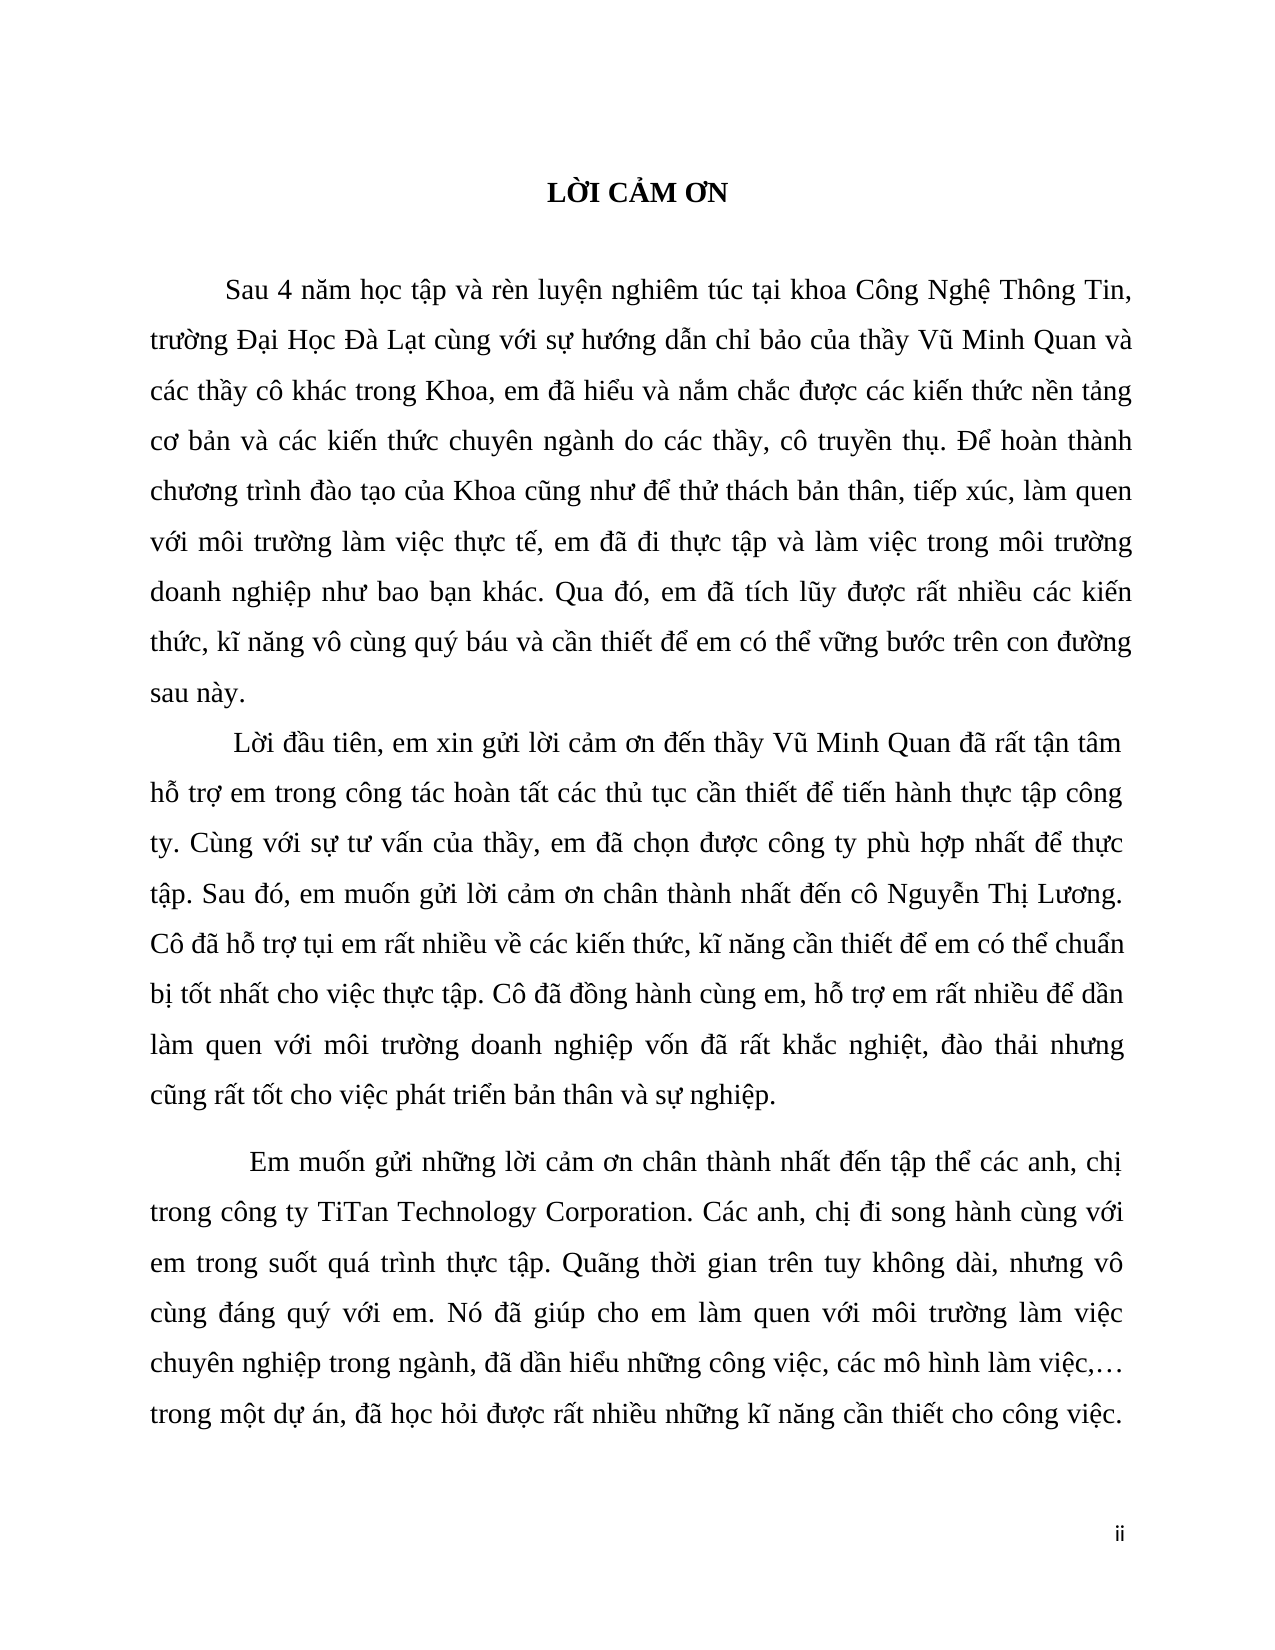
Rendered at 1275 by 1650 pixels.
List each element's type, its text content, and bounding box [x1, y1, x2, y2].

subtitle LỜI CẢM ƠN [150, 175, 1125, 208]
text Lời đầu tiên, em xin gửi lời cảm ơn đến thầy Vũ Minh Quan đã rất tận tâm hỗ trợ em trong công tác hoàn tất các thủ tục cần thiết để tiến hành thực tập công ty. Cùng với sự tư vấn của thầy, em đã chọn được công ty phù hợp nhất để thực tập. Sau đó, em muốn gửi lời cảm ơn chân thành nhất đến cô Nguyễn Thị Lương. Cô đã hỗ trợ tụi em rất nhiều về các kiến thức, kĩ năng cần thiết để em có thể chuẩn bị tốt nhất cho việc thực tập. Cô đã đồng hành cùng em, hỗ trợ em rất nhiều để dần làm quen với môi trường doanh nghiệp vốn đã rất khắc nghiệt, đào thải nhưng cũng rất tốt cho việc phát triển bản thân và sự nghiệp. [150, 725, 1125, 1111]
text Sau 4 năm học tập và rèn luyện nghiêm túc tại khoa Công Nghệ Thông Tin, trường Đại Học Đà Lạt cùng với sự hướng dẫn chỉ bảo của thầy Vũ Minh Quan và các thầy cô khác trong Khoa, em đã hiểu và nắm chắc được các kiến thức nền tảng cơ bản và các kiến thức chuyên ngành do các thầy, cô truyền thụ. Để hoàn thành chương trình đào tạo của Khoa cũng như để thử thách bản thân, tiếp xúc, làm quen với môi trường làm việc thực tế, em đã đi thực tập và làm việc trong môi trường doanh nghiệp như bao bạn khác. Qua đó, em đã tích lũy được rất nhiều các kiến thức, kĩ năng vô cùng quý báu và cần thiết để em có thể vững bước trên con đường sau này. [150, 272, 1134, 708]
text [150, 1144, 1125, 1429]
